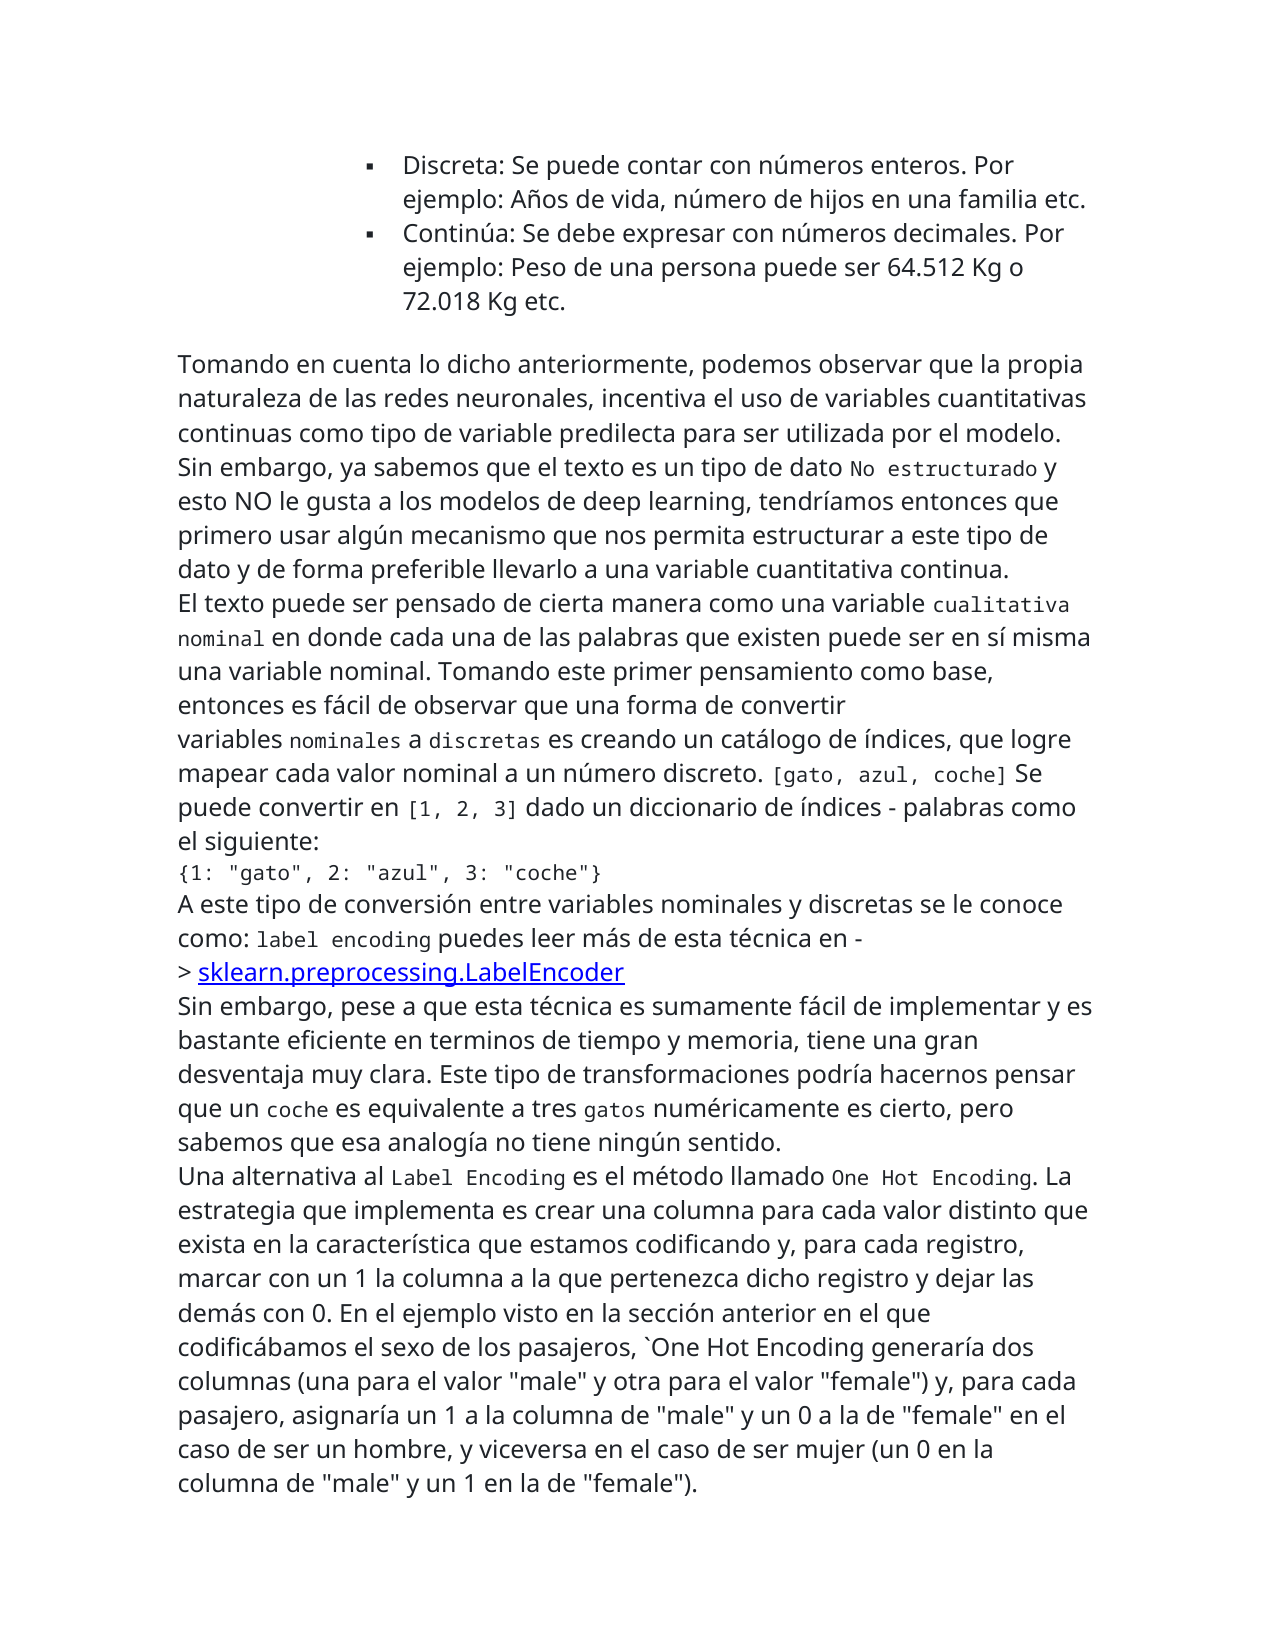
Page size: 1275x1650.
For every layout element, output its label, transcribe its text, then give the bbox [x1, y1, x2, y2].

text Tomando en cuenta lo dicho anteriormente, podemos observar que la propia naturaleza de las redes neuronales, incentiva el uso de variables cuantitativas continuas como tipo de variable predilecta para ser utilizada por el modelo. Sin embargo, ya sabemos que el texto es un tipo de dato No estructurado y esto NO le gusta a los modelos de deep learning, tendríamos entonces que primero usar algún mecanismo que nos permita estructurar a este tipo de dato y de forma preferible llevarlo a una variable cuantitativa continua. [177, 347, 1098, 586]
text Sin embargo, pese a que esta técnica es sumamente fácil de implementar y es bastante eficiente en terminos de tiempo y memoria, tiene una gran desventaja muy clara. Este tipo de transformaciones podría hacernos pensar que un coche es equivalente a tres gatos numéricamente es cierto, pero sabemos que esa analogía no tiene ningún sentido. [177, 989, 1098, 1159]
text El texto puede ser pensado de cierta manera como una variable cualitativa nominal en donde cada una de las palabras que existen puede ser en sí misma una variable nominal. Tomando este primer pensamiento como base, entonces es fácil de observar que una forma de convertir variables nominales a discretas es creando un catálogo de índices, que logre mapear cada valor nominal a un número discreto. [gato, azul, coche] Se puede convertir en [1, 2, 3] dado un diccionario de índices - palabras como el siguiente: [177, 586, 1098, 858]
list Discreta: Se puede contar con números enteros. Por ejemplo: Años de vida, número de hijos en una familia etc. [365, 148, 1098, 216]
text A este tipo de conversión entre variables nominales y discretas se le conoce como: label encoding puedes leer más de esta técnica en -> sklearn.preprocessing.LabelEncoder [177, 886, 1098, 989]
text {1: "gato", 2: "azul", 3: "coche"} [177, 858, 1098, 886]
list Continúa: Se debe expresar con números decimales. Por ejemplo: Peso de una persona puede ser 64.512 Kg o 72.018 Kg etc. [365, 216, 1098, 318]
text Una alternativa al Label Encoding es el método llamado One Hot Encoding. La estrategia que implementa es crear una columna para cada valor distinto que exista en la característica que estamos codificando y, para cada registro, marcar con un 1 la columna a la que pertenezca dicho registro y dejar las demás con 0. En el ejemplo visto en la sección anterior en el que codificábamos el sexo de los pasajeros, `One Hot Encoding generaría dos columnas (una para el valor "male" y otra para el valor "female") y, para cada pasajero, asignaría un 1 a la columna de "male" y un 0 a la de "female" en el caso de ser un hombre, y viceversa en el caso de ser mujer (un 0 en la columna de "male" y un 1 en la de "female"). [177, 1159, 1098, 1499]
